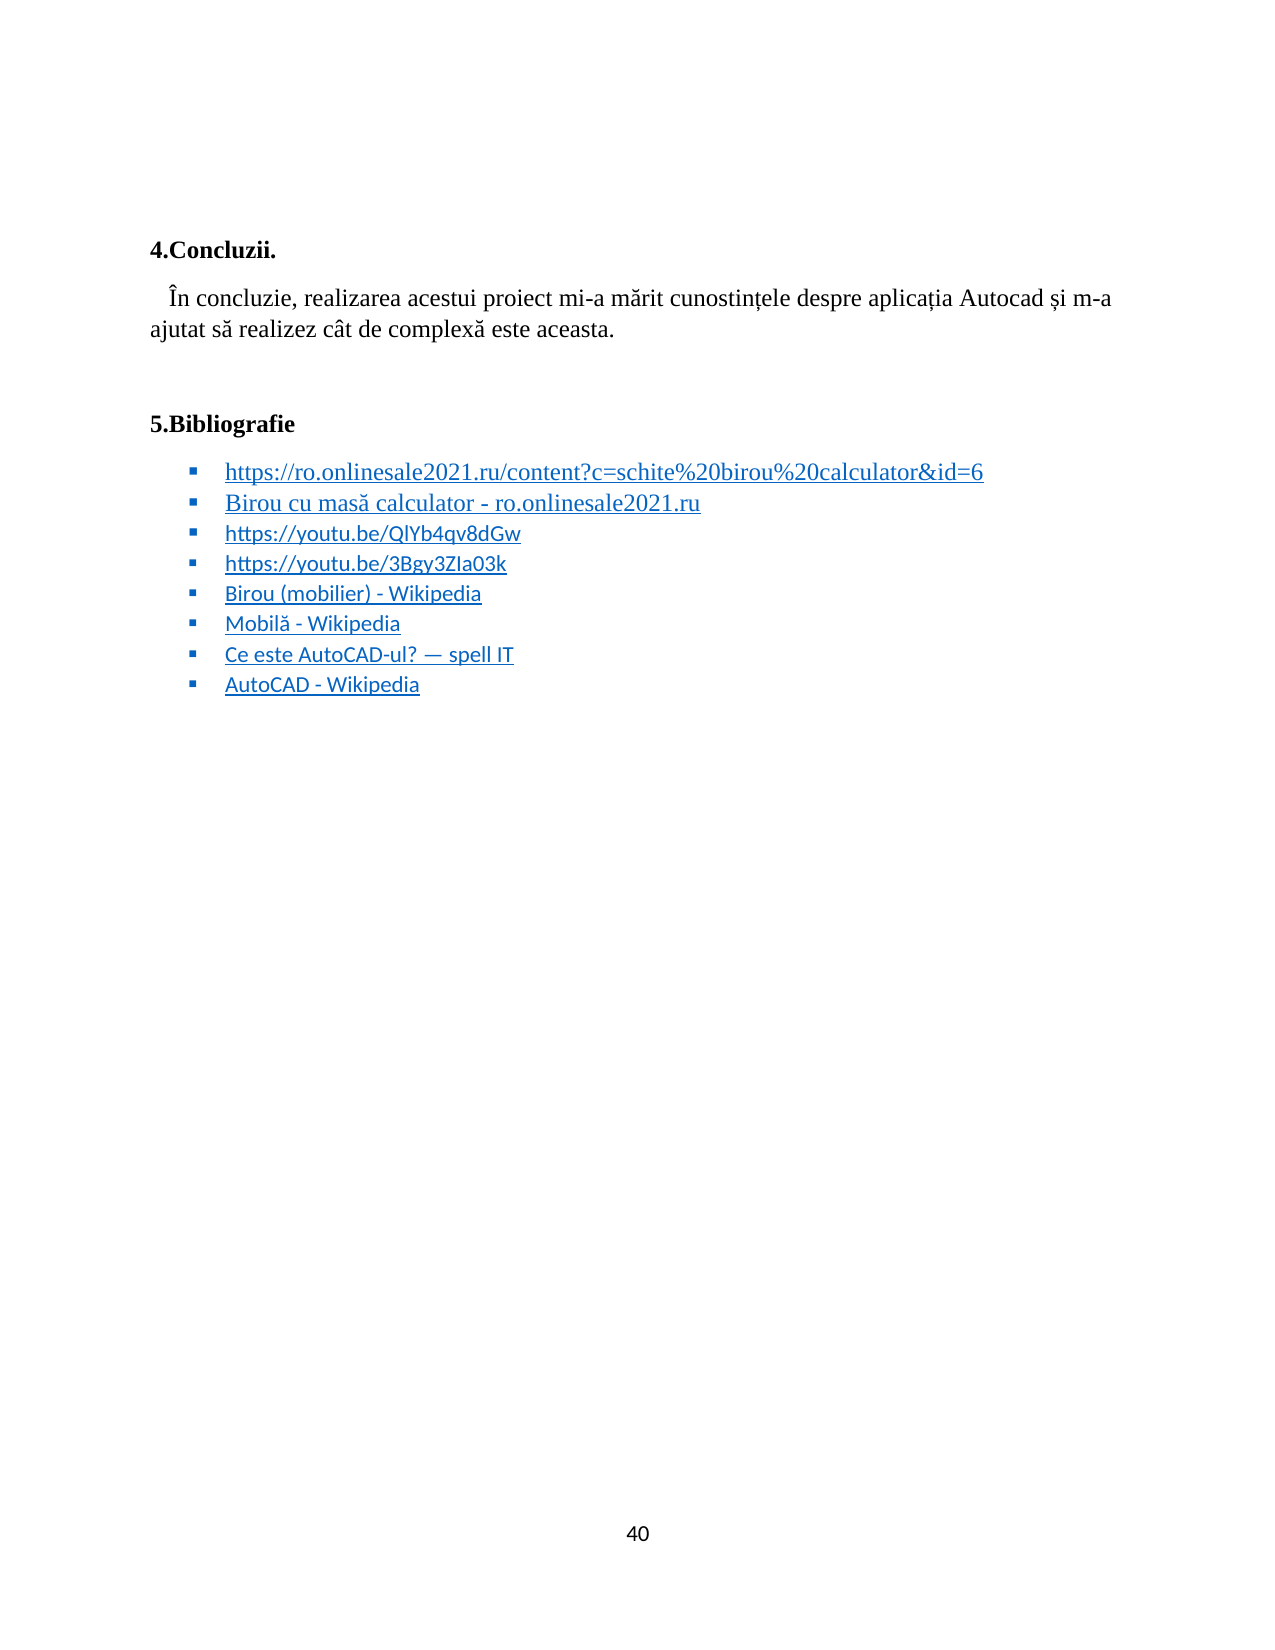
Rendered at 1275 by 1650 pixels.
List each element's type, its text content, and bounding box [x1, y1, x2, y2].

list https://youtu.be/QlYb4qv8dGw [187, 519, 1125, 547]
list AutoCAD - Wikipedia [187, 670, 1125, 698]
text 4.Concluzii. [150, 235, 1125, 264]
list Birou cu masă calculator - ro.onlinesale2021.ru [187, 488, 1125, 517]
list https://ro.onlinesale2021.ru/content?c=schite%20birou%20calculator&id=6 [187, 457, 1125, 486]
text În concluzie, realizarea acestui proiect mi-a mărit cunostințele despre aplicația Autocad și m-a ajutat să realizez cât de complexă este aceasta. [150, 283, 1125, 342]
list https://youtu.be/3Bgy3ZIa03k [187, 549, 1125, 577]
list Birou (mobilier) - Wikipedia [187, 579, 1125, 607]
text 5.Bibliografie [150, 409, 1125, 438]
list Mobilă - Wikipedia [187, 609, 1125, 638]
list Ce este AutoCAD-ul? — spell IT [187, 640, 1125, 668]
